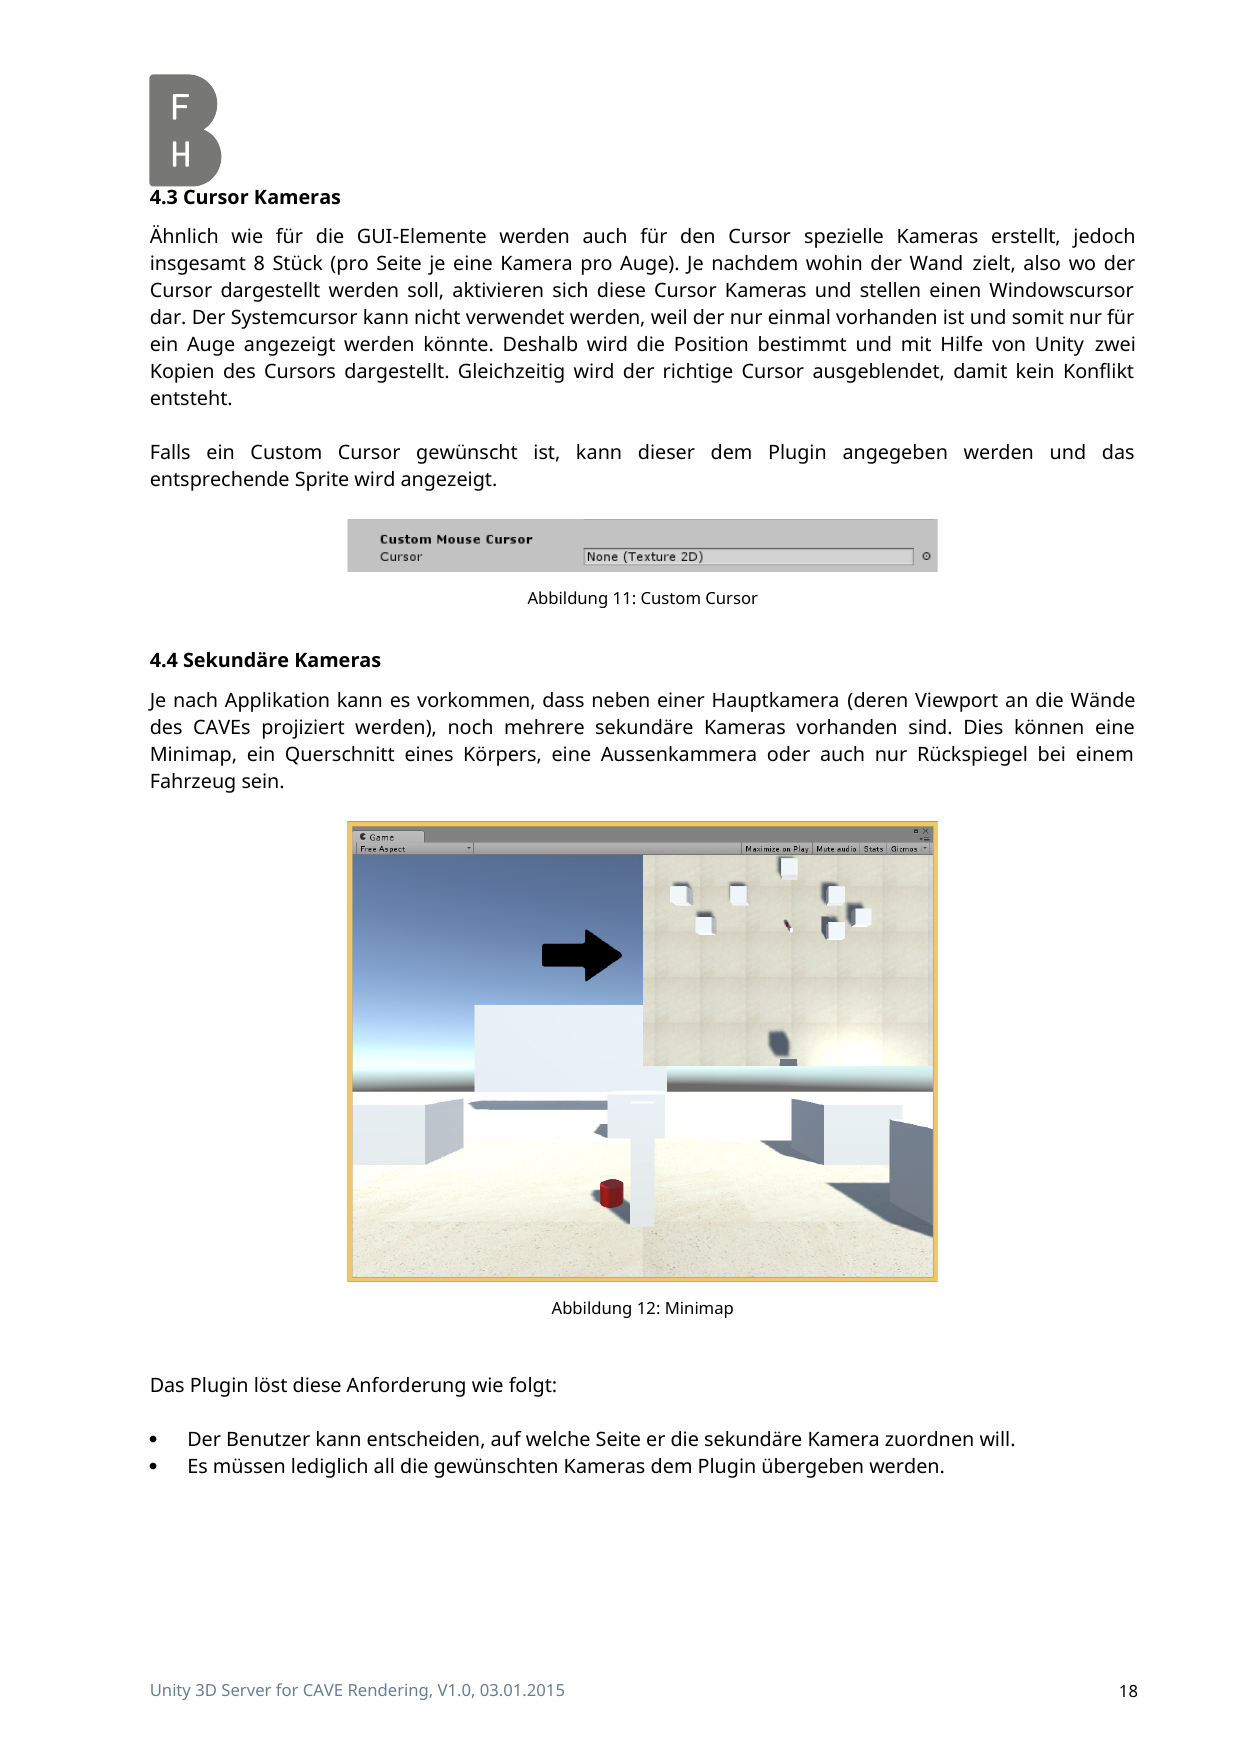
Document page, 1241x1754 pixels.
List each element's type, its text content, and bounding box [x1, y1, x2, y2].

picture [347, 519, 938, 572]
subtitle Cursor Kameras [149, 183, 1136, 210]
text Je nach Applikation kann es vorkommen, dass neben einer Hauptkamera (deren Viewport an die Wände des CAVEs projiziert werden), noch mehrere sekundäre Kameras vorhanden sind. Dies können eine Minimap, ein Querschnitt eines Körpers, eine Aussenkammera oder auch nur Rückspiegel bei einem Fahrzeug sein. [149, 686, 1136, 794]
list Es müssen lediglich all die gewünschten Kameras dem Plugin übergeben werden. [149, 1452, 1136, 1479]
text Ähnlich wie für die GUI-Elemente werden auch für den Cursor spezielle Kameras erstellt, jedoch insgesamt 8 Stück (pro Seite je eine Kamera pro Auge). Je nachdem wohin der Wand zielt, also wo der Cursor dargestellt werden soll, aktivieren sich diese Cursor Kameras und stellen einen Windowscursor dar. Der Systemcursor kann nicht verwendet werden, weil der nur einmal vorhanden ist und somit nur für ein Auge angezeigt werden könnte. Deshalb wird die Position bestimmt und mit Hilfe von Unity zwei Kopien des Cursors dargestellt. Gleichzeitig wird der richtige Cursor ausgeblendet, damit kein Konflikt entsteht. [149, 223, 1136, 411]
text Abbildung 11: Custom Cursor [149, 584, 1136, 609]
list Der Benutzer kann entscheiden, auf welche Seite er die sekundäre Kamera zuordnen will. [149, 1425, 1136, 1452]
text Falls ein Custom Cursor gewünscht ist, kann dieser dem Plugin angegeben werden und das entsprechende Sprite wird angezeigt. [149, 438, 1136, 492]
subtitle Sekundäre Kameras [149, 647, 1136, 674]
text Das Plugin löst diese Anforderung wie folgt: [149, 1371, 1136, 1398]
text Abbildung 12: Minimap [149, 1294, 1136, 1319]
picture [347, 821, 938, 1282]
